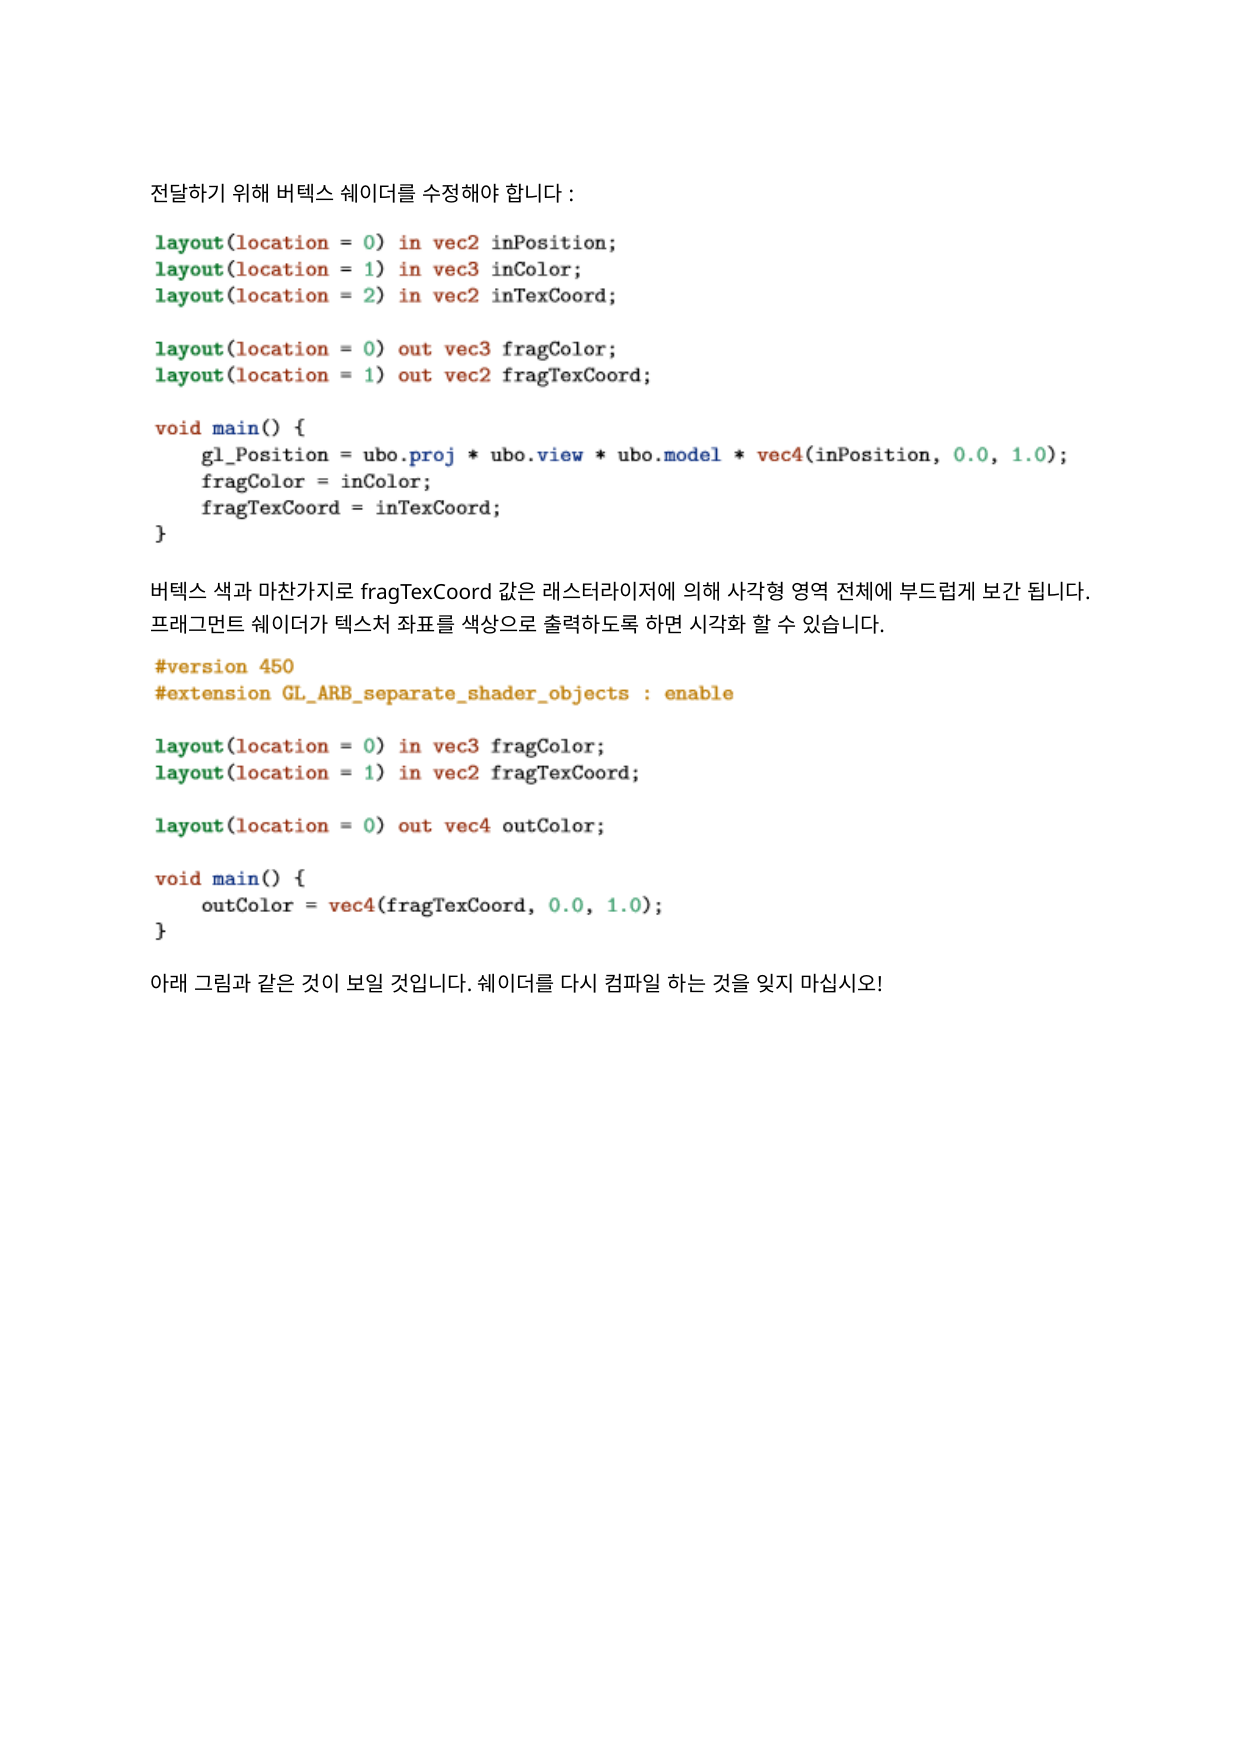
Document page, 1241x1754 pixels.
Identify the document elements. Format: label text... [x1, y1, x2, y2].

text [150, 177, 1090, 207]
picture [150, 733, 674, 948]
text 아래 그림과 같은 것이 보일 것입니다. 쉐이더를 다시 컴파일 하는 것을 잊지 마십시오! [150, 967, 1090, 997]
picture [150, 657, 749, 715]
text 버텍스 색과 마찬가지로 fragTexCoord 값은 래스터라이저에 의해 사각형 영역 전체에 부드럽게 보간 됩니다. 프래그먼트 쉐이더가 텍스처 좌표를 색상으로 출력하도록 하면 시각화 할 수 있습니다. [150, 575, 1090, 638]
picture [150, 226, 1071, 557]
